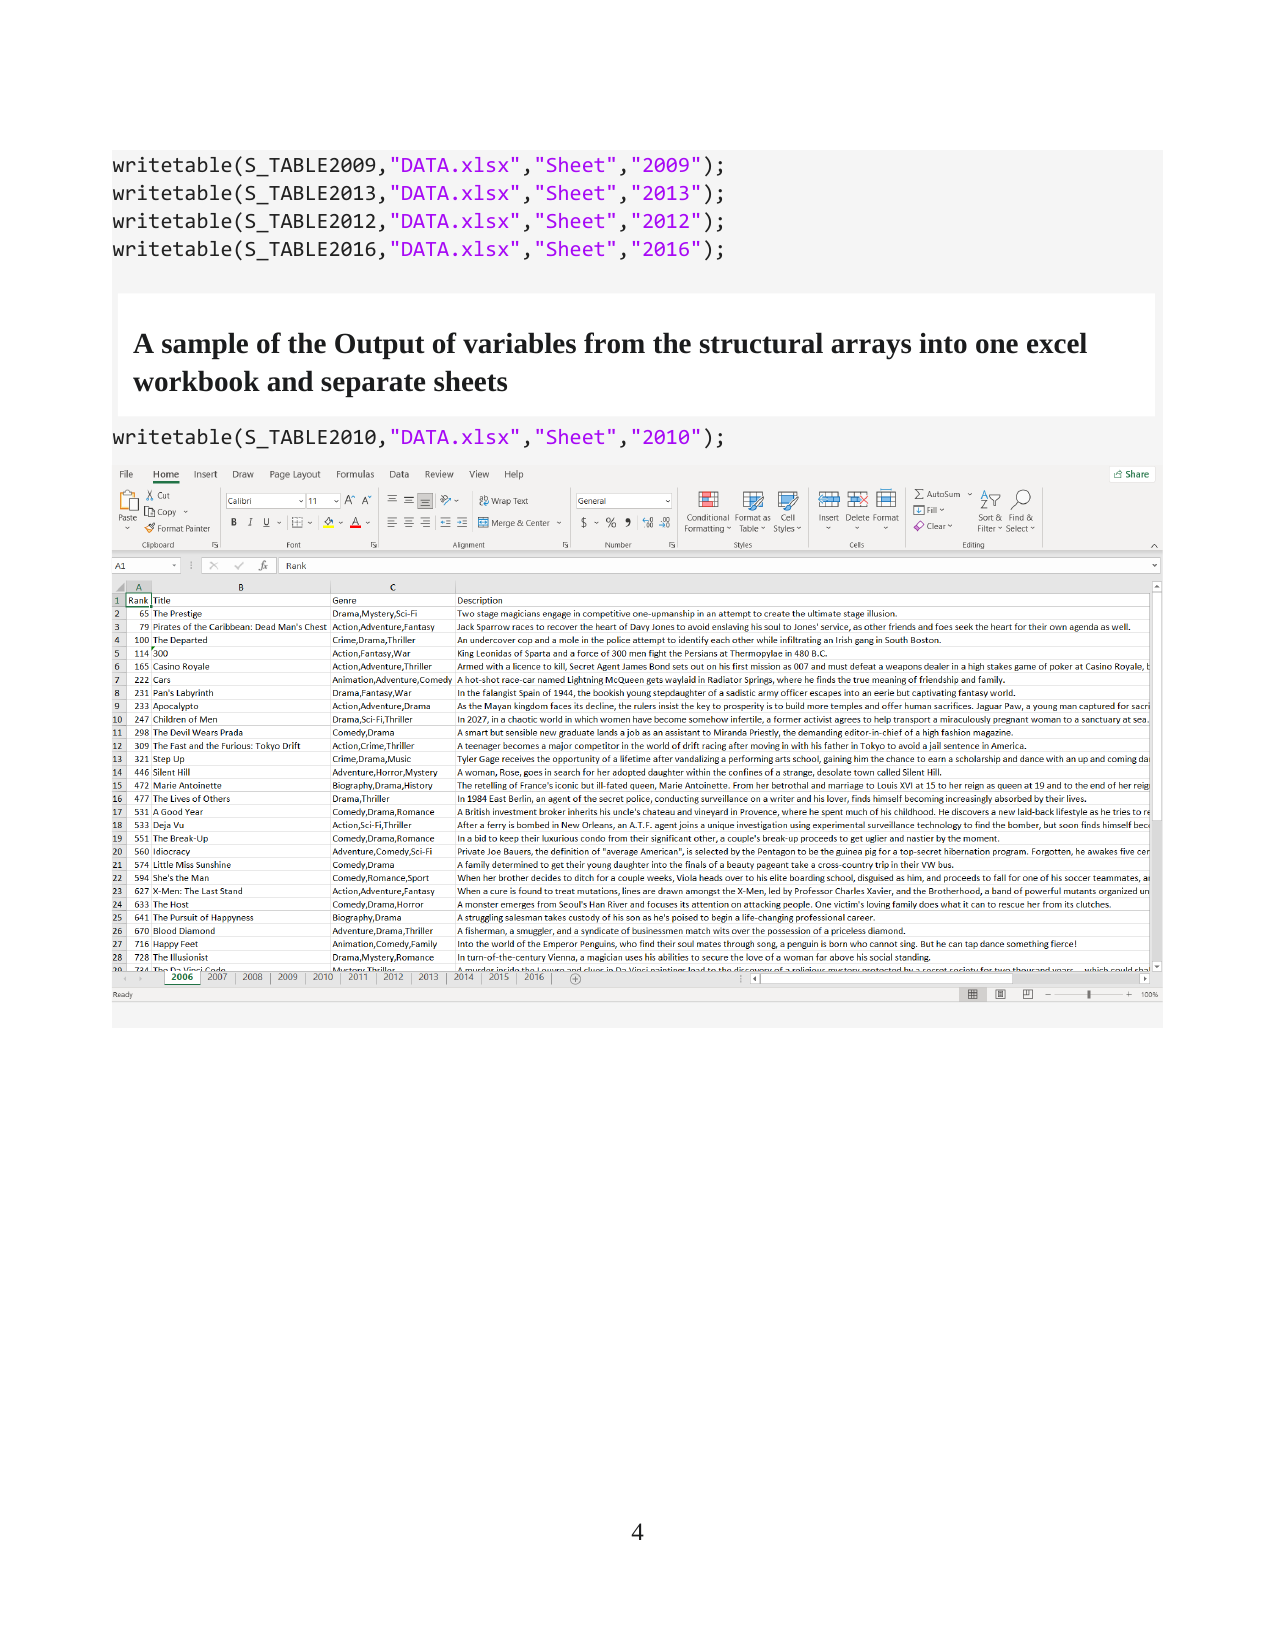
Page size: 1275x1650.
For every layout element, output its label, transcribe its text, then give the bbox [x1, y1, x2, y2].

text writetable(S_TABLE2016,"DATA.xlsx","Sheet","2016"); [112, 234, 1163, 262]
text writetable(S_TABLE2010,"DATA.xlsx","Sheet","2010"); [112, 262, 1163, 450]
text writetable(S_TABLE2009,"DATA.xlsx","Sheet","2009"); [112, 150, 1163, 178]
text writetable(S_TABLE2013,"DATA.xlsx","Sheet","2013"); [112, 178, 1163, 206]
text writetable(S_TABLE2012,"DATA.xlsx","Sheet","2012"); [112, 206, 1163, 234]
picture [111, 465, 1163, 1003]
